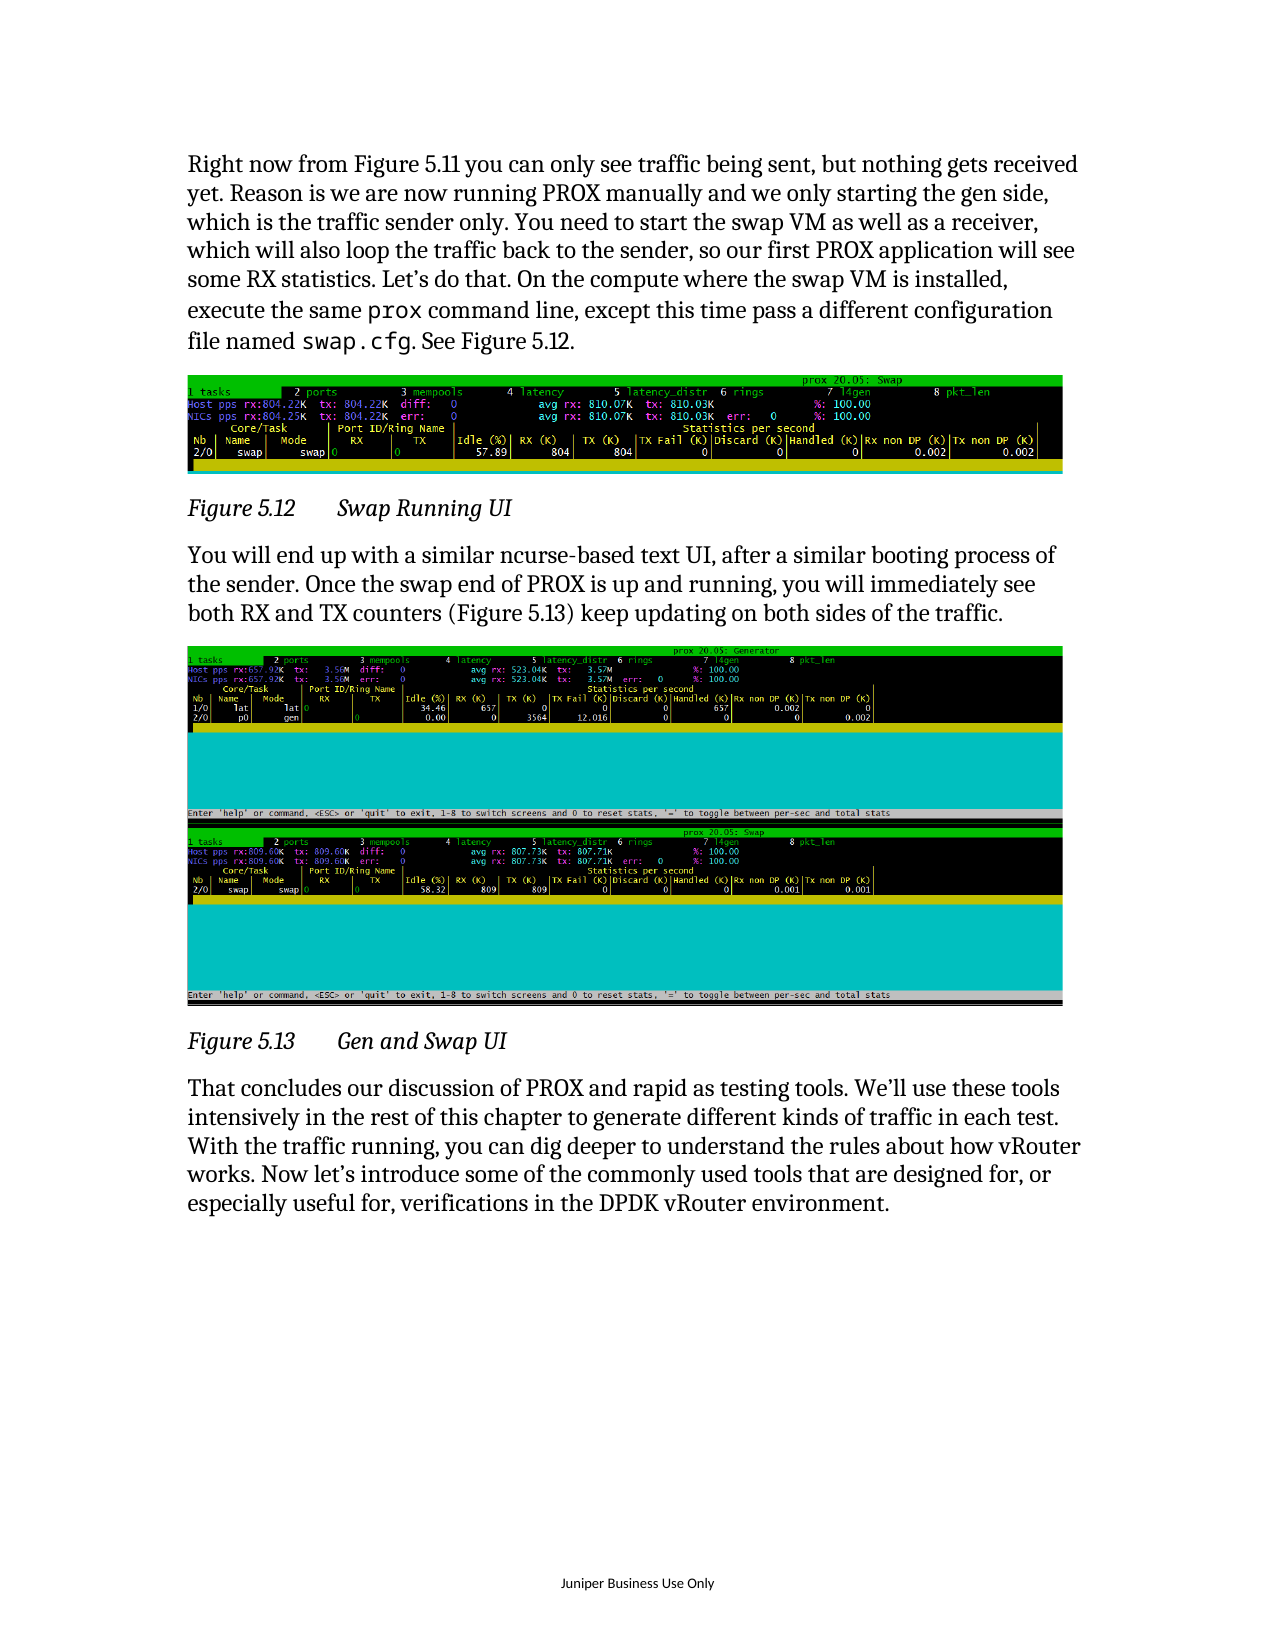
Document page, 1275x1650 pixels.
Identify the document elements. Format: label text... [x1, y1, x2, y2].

text That concludes our discussion of PROX and rapid as testing tools. We’ll use these tools intensively in the rest of this chapter to generate different kinds of traffic in each test. With the traffic running, you can dig deeper to understand the rules about how vRouter works. Now let’s introduce some of the commonly used tools that are designed for, or especially useful for, verifications in the DPDK vRouter environment. [187, 1074, 1087, 1218]
text Right now from Figure 5.11 you can only see traffic being sent, but nothing gets received yet. Reason is we are now running PROX manually and we only starting the gen side, which is the traffic sender only. You need to start the swap VM as well as a receiver, which will also loop the traffic back to the sender, so our first PROX application will see some RX statistics. Let’s do that. On the compute where the swap VM is installed, execute the same prox command line, except this time pass a different configuration file named swap.cfg. See Figure 5.12. [187, 150, 1087, 356]
text Figure 5.12 Swap Running UI [187, 494, 1087, 523]
picture [187, 375, 1063, 474]
text Figure 5.13 Gen and Swap UI [187, 1027, 1087, 1055]
picture [187, 646, 1063, 1006]
text You will end up with a similar ncurse-based text UI, after a similar booting process of the sender. Once the swap end of PROX is up and running, you will immediately see both RX and TX counters (Figure 5.13) keep updating on both sides of the traffic. [187, 541, 1087, 628]
